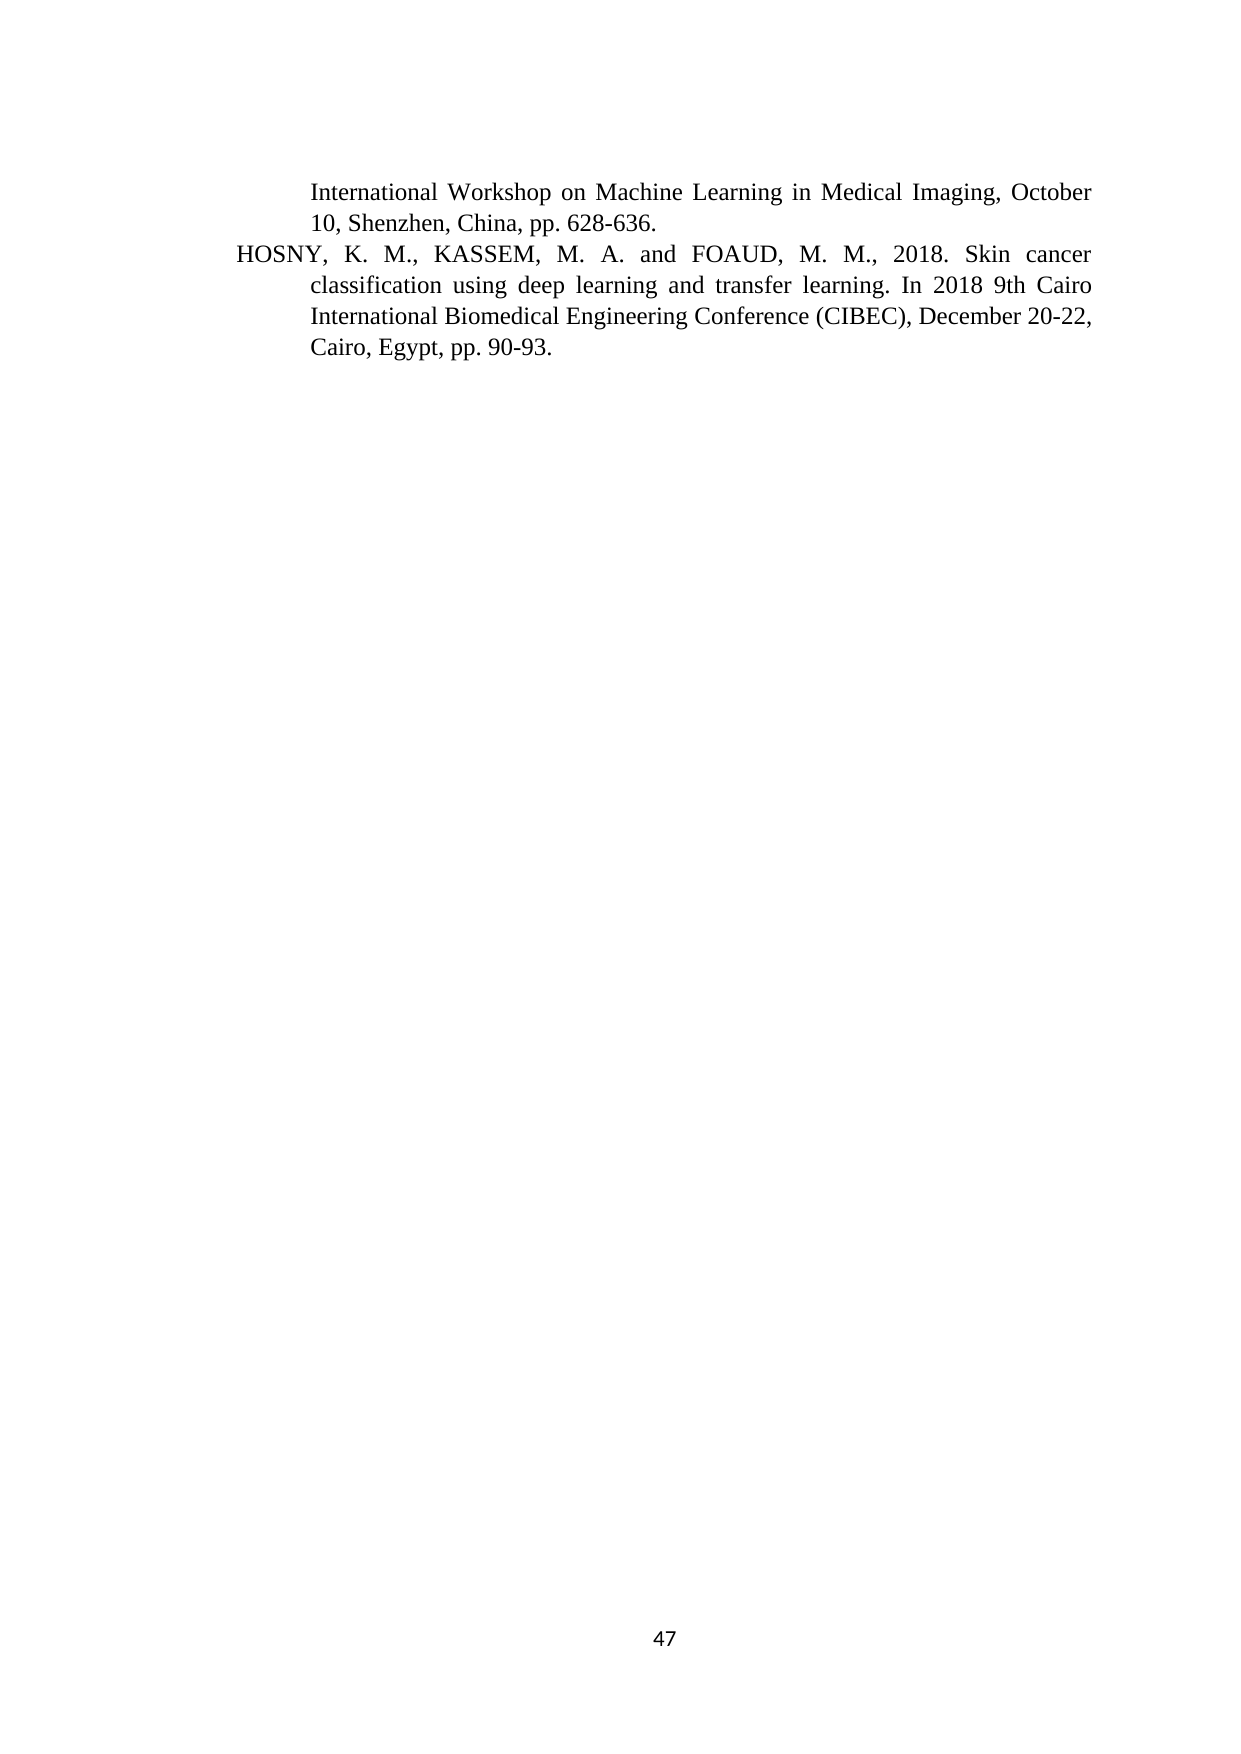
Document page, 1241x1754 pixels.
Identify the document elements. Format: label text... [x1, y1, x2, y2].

text HOSNY, K. M., KASSEM, M. A. and FOAUD, M. M., 2018. Skin cancer classification using deep learning and transfer learning. In 2018 9th Cairo International Biomedical Engineering Conference (CIBEC), December 20-22, Cairo, Egypt, pp. 90-93. [236, 268, 1093, 361]
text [236, 177, 1093, 237]
